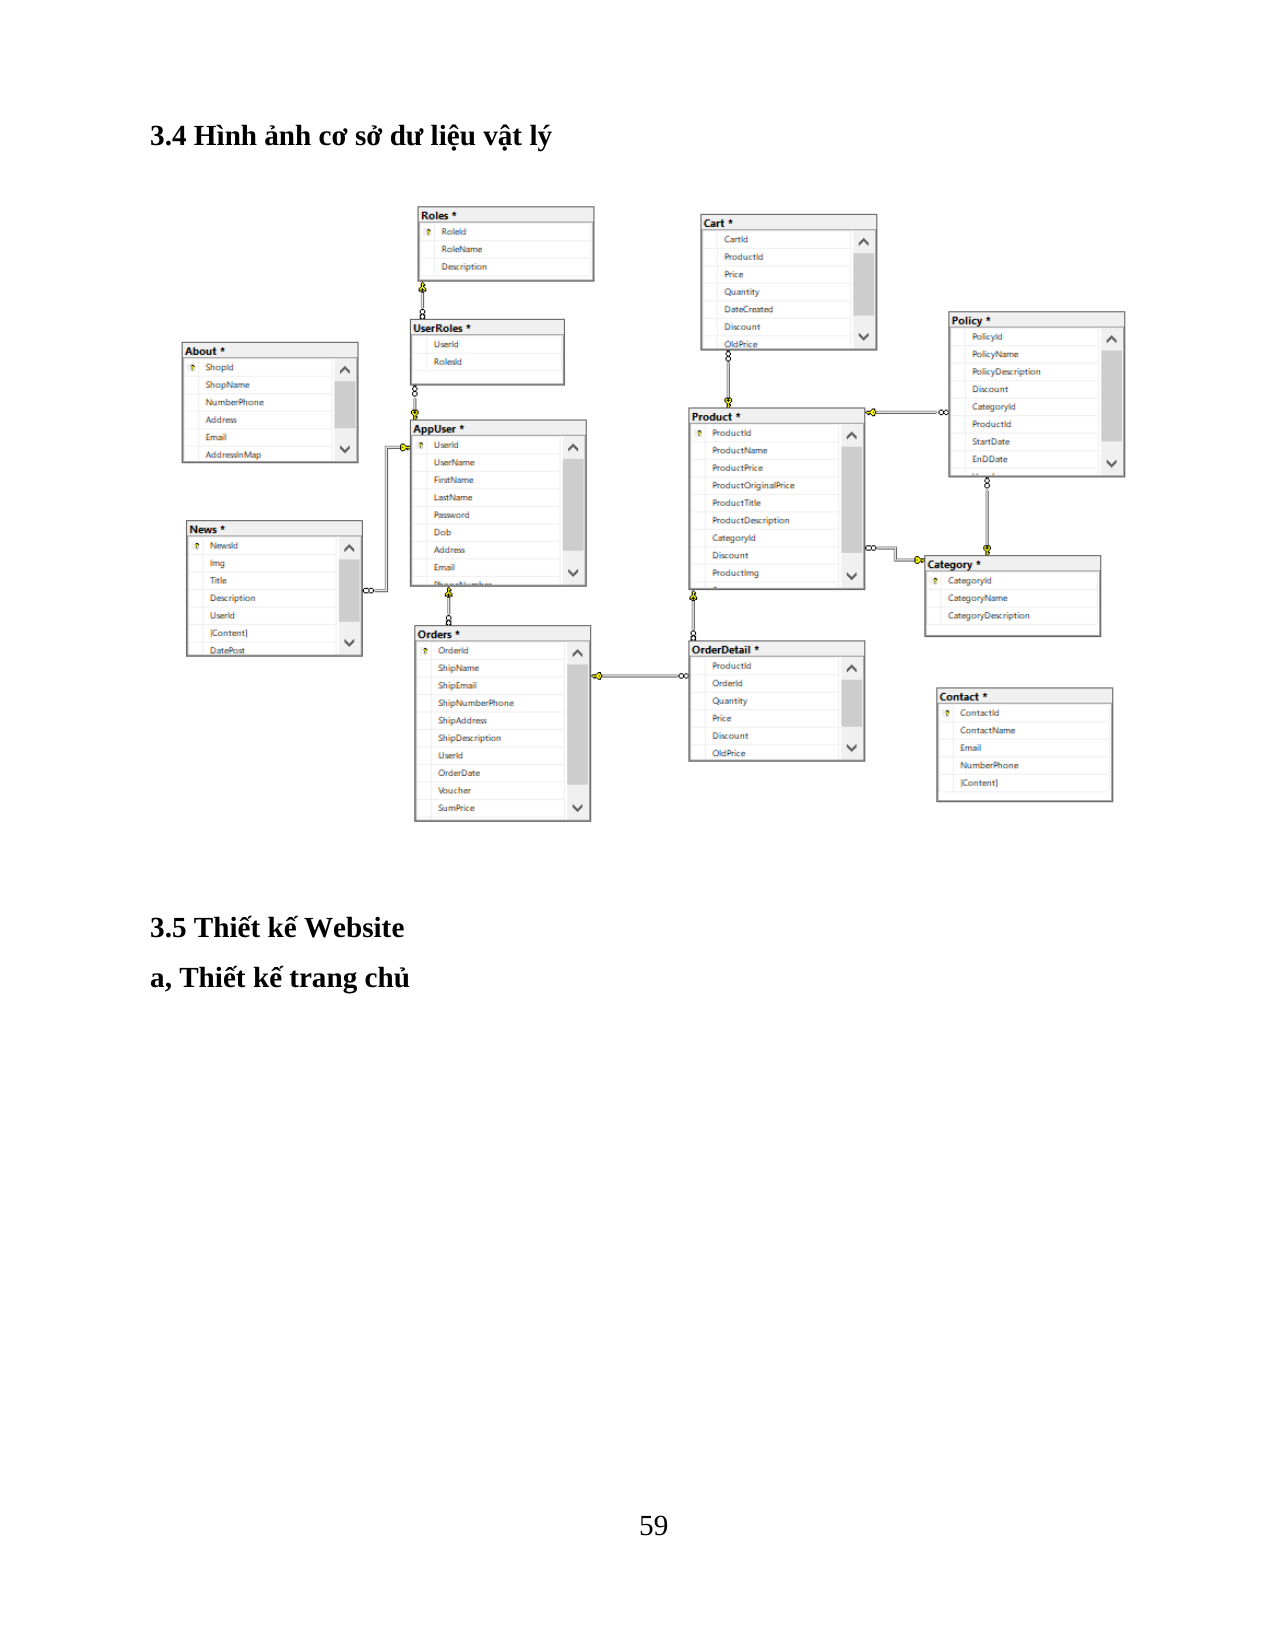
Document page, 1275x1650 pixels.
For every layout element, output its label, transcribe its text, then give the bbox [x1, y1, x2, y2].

picture [150, 168, 1157, 881]
text a, Thiết kế trang chủ [150, 960, 1157, 994]
subtitle 3.5 Thiết kế Website [150, 910, 1157, 943]
subtitle 3.4 Hình ảnh cơ sở dư liệu vật lý [150, 118, 1157, 152]
